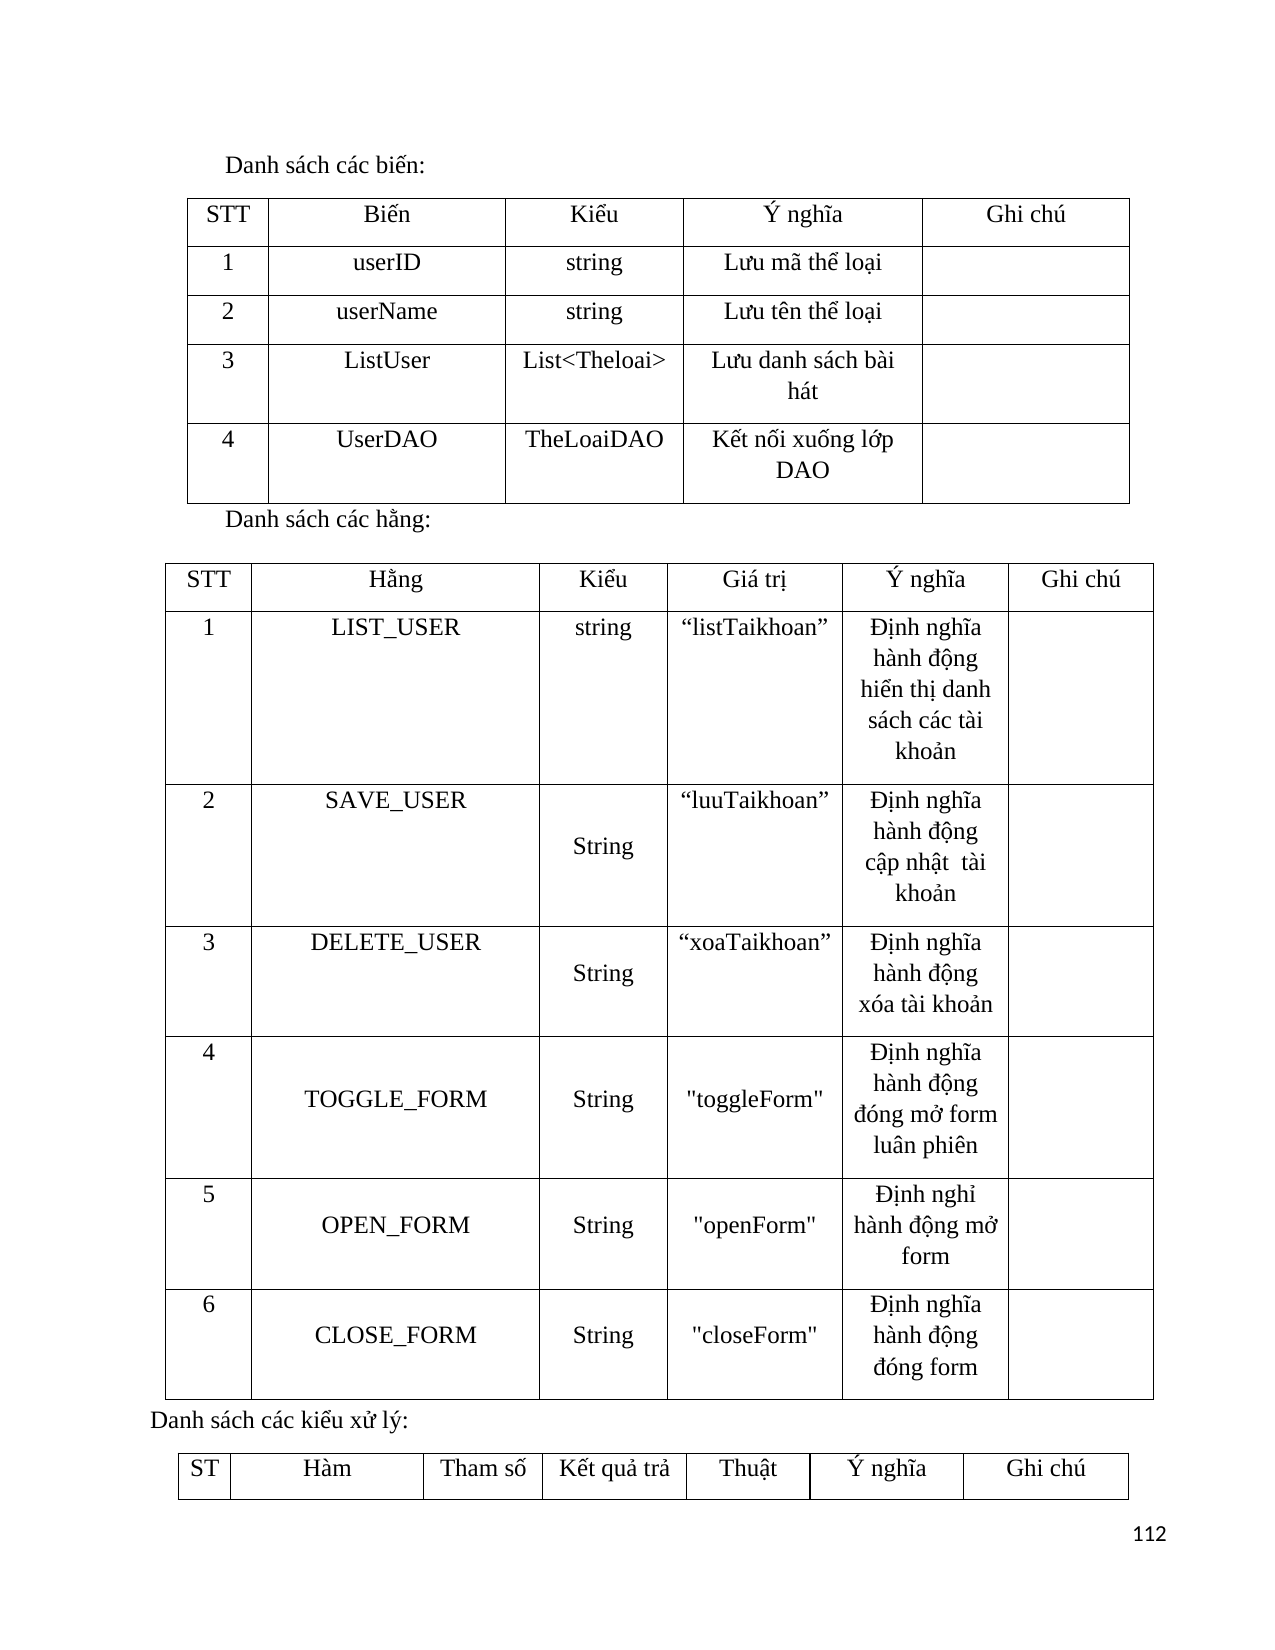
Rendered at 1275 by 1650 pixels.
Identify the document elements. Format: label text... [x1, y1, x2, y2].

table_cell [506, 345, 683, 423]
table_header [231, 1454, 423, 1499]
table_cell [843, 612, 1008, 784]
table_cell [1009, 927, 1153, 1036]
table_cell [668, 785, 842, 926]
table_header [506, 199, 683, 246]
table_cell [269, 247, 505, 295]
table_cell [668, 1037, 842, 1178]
list Danh sách các kiểu xử lý: [150, 535, 1167, 1433]
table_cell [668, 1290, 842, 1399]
list Danh sách các biến: [225, 150, 1167, 179]
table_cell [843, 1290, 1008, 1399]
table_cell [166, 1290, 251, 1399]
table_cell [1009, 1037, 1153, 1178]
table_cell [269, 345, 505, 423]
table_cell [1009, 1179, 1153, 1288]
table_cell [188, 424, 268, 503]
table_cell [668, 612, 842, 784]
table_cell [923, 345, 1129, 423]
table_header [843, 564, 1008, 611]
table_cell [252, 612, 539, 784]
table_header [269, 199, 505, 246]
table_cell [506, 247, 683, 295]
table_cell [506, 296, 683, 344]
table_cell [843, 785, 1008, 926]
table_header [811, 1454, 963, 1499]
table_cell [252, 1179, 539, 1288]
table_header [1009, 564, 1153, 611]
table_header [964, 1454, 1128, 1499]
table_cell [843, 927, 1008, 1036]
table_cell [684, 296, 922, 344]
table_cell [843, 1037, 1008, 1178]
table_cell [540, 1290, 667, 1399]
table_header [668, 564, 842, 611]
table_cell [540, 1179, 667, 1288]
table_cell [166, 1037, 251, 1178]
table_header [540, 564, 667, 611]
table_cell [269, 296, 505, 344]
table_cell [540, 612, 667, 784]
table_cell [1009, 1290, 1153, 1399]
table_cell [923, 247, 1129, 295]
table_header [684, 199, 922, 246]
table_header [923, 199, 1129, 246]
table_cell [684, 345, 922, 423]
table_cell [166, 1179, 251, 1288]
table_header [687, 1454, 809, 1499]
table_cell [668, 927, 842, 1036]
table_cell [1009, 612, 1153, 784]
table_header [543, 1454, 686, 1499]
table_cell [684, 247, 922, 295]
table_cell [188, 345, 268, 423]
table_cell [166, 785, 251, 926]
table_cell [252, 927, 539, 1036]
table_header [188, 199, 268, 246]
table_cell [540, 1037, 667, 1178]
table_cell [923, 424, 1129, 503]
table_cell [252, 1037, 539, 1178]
list Danh sách các hằng: [225, 504, 1167, 533]
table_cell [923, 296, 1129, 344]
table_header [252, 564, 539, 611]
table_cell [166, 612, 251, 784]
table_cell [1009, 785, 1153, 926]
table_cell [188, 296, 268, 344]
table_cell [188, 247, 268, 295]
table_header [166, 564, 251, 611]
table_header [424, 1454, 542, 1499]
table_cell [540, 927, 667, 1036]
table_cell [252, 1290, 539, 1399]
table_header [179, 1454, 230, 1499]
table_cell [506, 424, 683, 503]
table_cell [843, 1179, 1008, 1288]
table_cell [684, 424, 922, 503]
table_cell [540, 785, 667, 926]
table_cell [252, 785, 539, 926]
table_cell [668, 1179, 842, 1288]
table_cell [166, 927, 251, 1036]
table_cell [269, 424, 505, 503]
